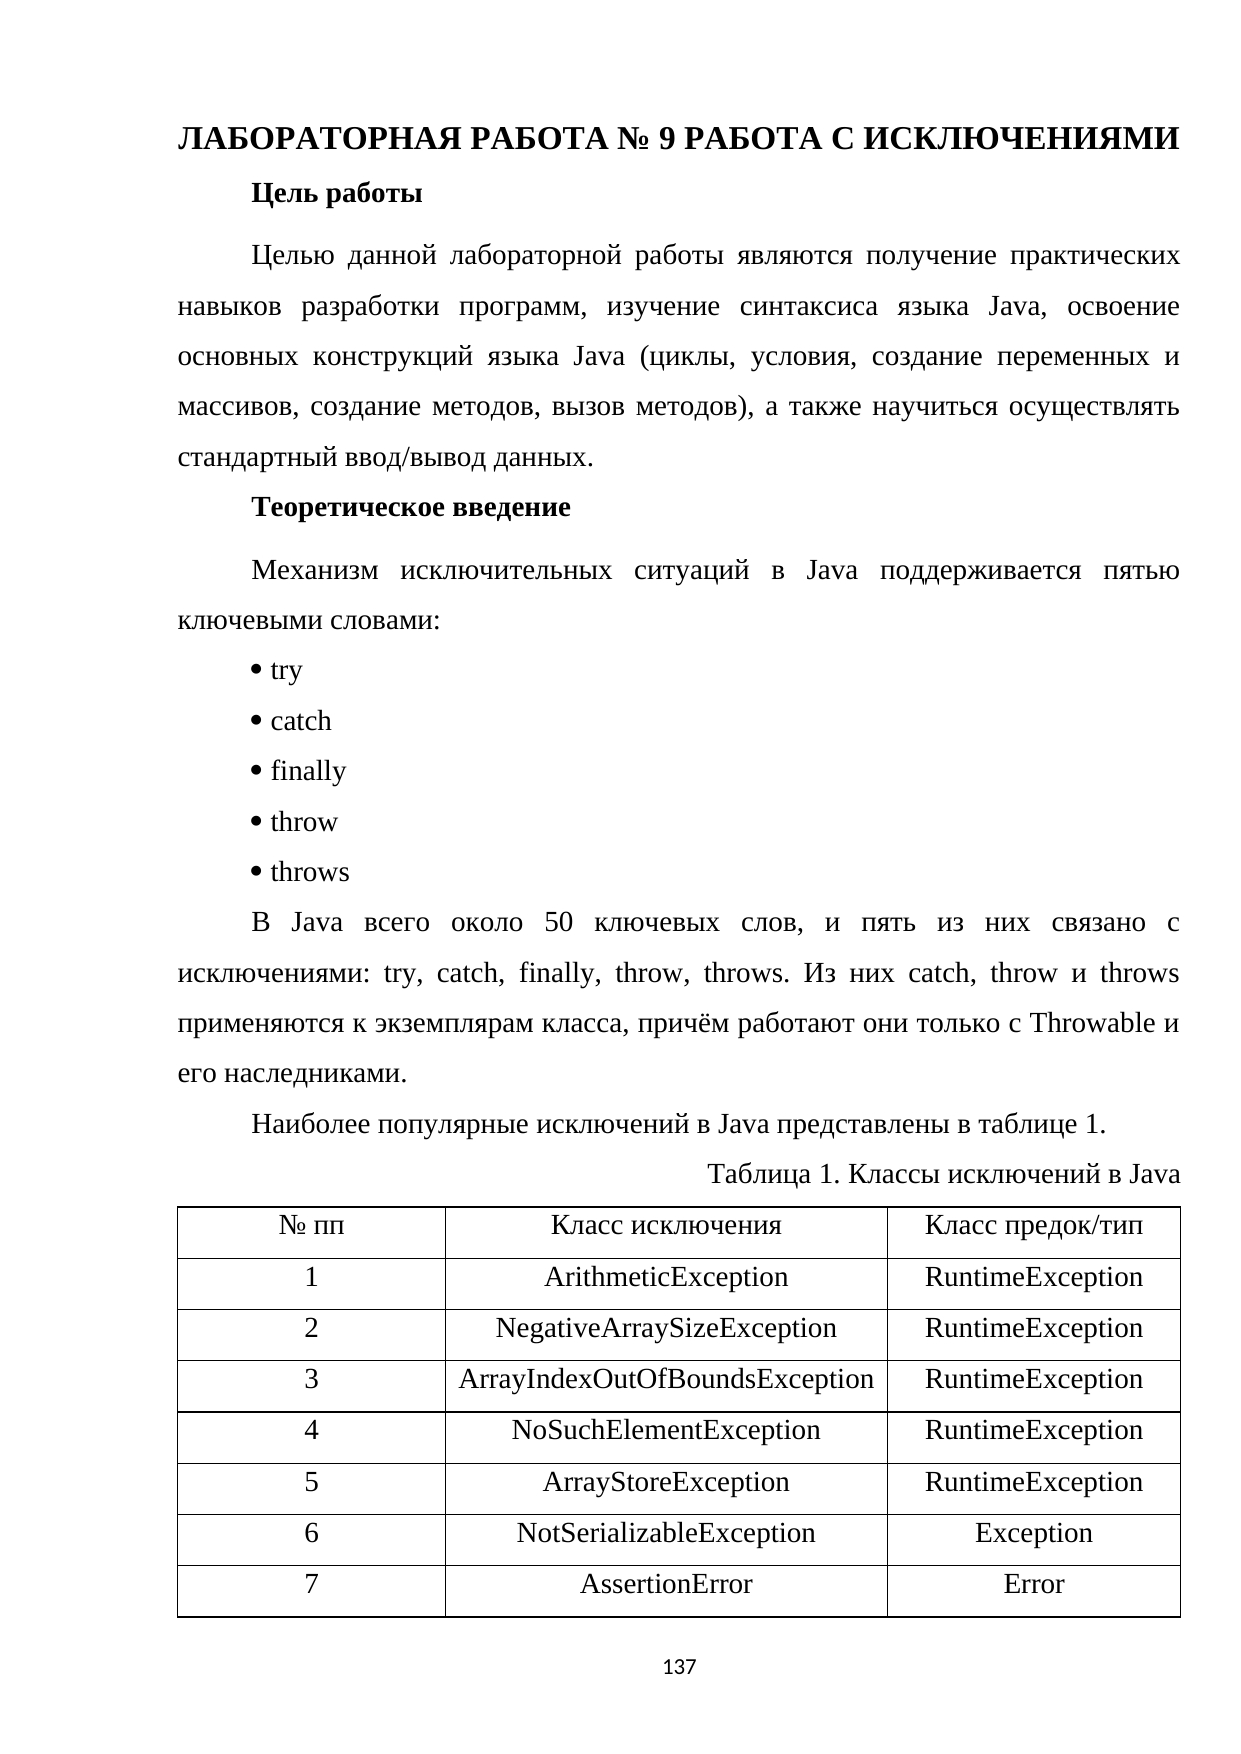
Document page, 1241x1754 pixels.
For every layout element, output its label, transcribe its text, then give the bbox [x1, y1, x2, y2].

table_cell NotSerializableException [446, 1515, 887, 1565]
table_cell 3 [178, 1361, 445, 1411]
table_cell RuntimeException [888, 1310, 1180, 1360]
table_cell RuntimeException [888, 1361, 1180, 1411]
table_cell Error [888, 1566, 1180, 1616]
text throws [177, 854, 1181, 888]
table_cell ArrayStoreException [446, 1464, 887, 1514]
text finally [177, 753, 1181, 787]
table_cell 7 [178, 1566, 445, 1616]
table_cell RuntimeException [888, 1413, 1180, 1463]
subtitle ЛАБОРАТОРНАЯ РАБОТА № 9 РАБОТА С ИСКЛЮЧЕНИЯМИ [177, 118, 1181, 156]
table_header Класс предок/тип [888, 1208, 1180, 1258]
table_cell AssertionError [446, 1566, 887, 1616]
table_header Класс исключения [446, 1208, 887, 1258]
table_cell RuntimeException [888, 1464, 1180, 1514]
text Наиболее популярные исключений в Java представлены в таблице 1. [177, 1106, 1181, 1139]
table_cell ArrayIndexOutOfBoundsException [446, 1361, 887, 1411]
text throw [177, 804, 1181, 837]
subtitle Цель работы [177, 175, 1181, 208]
text Механизм исключительных ситуаций в Java поддерживается пятью ключевыми словами: [177, 552, 1181, 636]
table_header № пп [178, 1208, 445, 1258]
subtitle Теоретическое введение [177, 489, 1181, 523]
table_cell RuntimeException [888, 1259, 1180, 1309]
table_cell 6 [178, 1515, 445, 1565]
table_cell 4 [178, 1413, 445, 1463]
text Целью данной лабораторной работы являются получение практических навыков разработки программ, изучение синтаксиса языка Java, освоение основных конструкций языка Java (циклы, условия, создание переменных и массивов, создание методов, вызов методов), а также научиться осуществлять стандартный ввод/вывод данных. [177, 237, 1181, 472]
table_cell ArithmeticException [446, 1259, 887, 1309]
text try [177, 652, 1181, 686]
table_cell NegativeArraySizeException [446, 1310, 887, 1360]
text Таблица 1. Классы иcключений в Java [177, 1156, 1181, 1190]
table_cell Exception [888, 1515, 1180, 1565]
table_cell 5 [178, 1464, 445, 1514]
text catch [177, 703, 1181, 737]
table_cell NoSuchElementException [446, 1413, 887, 1463]
table_cell 1 [178, 1259, 445, 1309]
table_cell 2 [178, 1310, 445, 1360]
text В Java всего около 50 ключевых слов, и пять из них связано с исключениями: try, catch, finally, throw, throws. Из них catch, throw и throws применяются к экземплярам класса, причём работают они только с Throwable и его наследниками. [177, 904, 1181, 1089]
